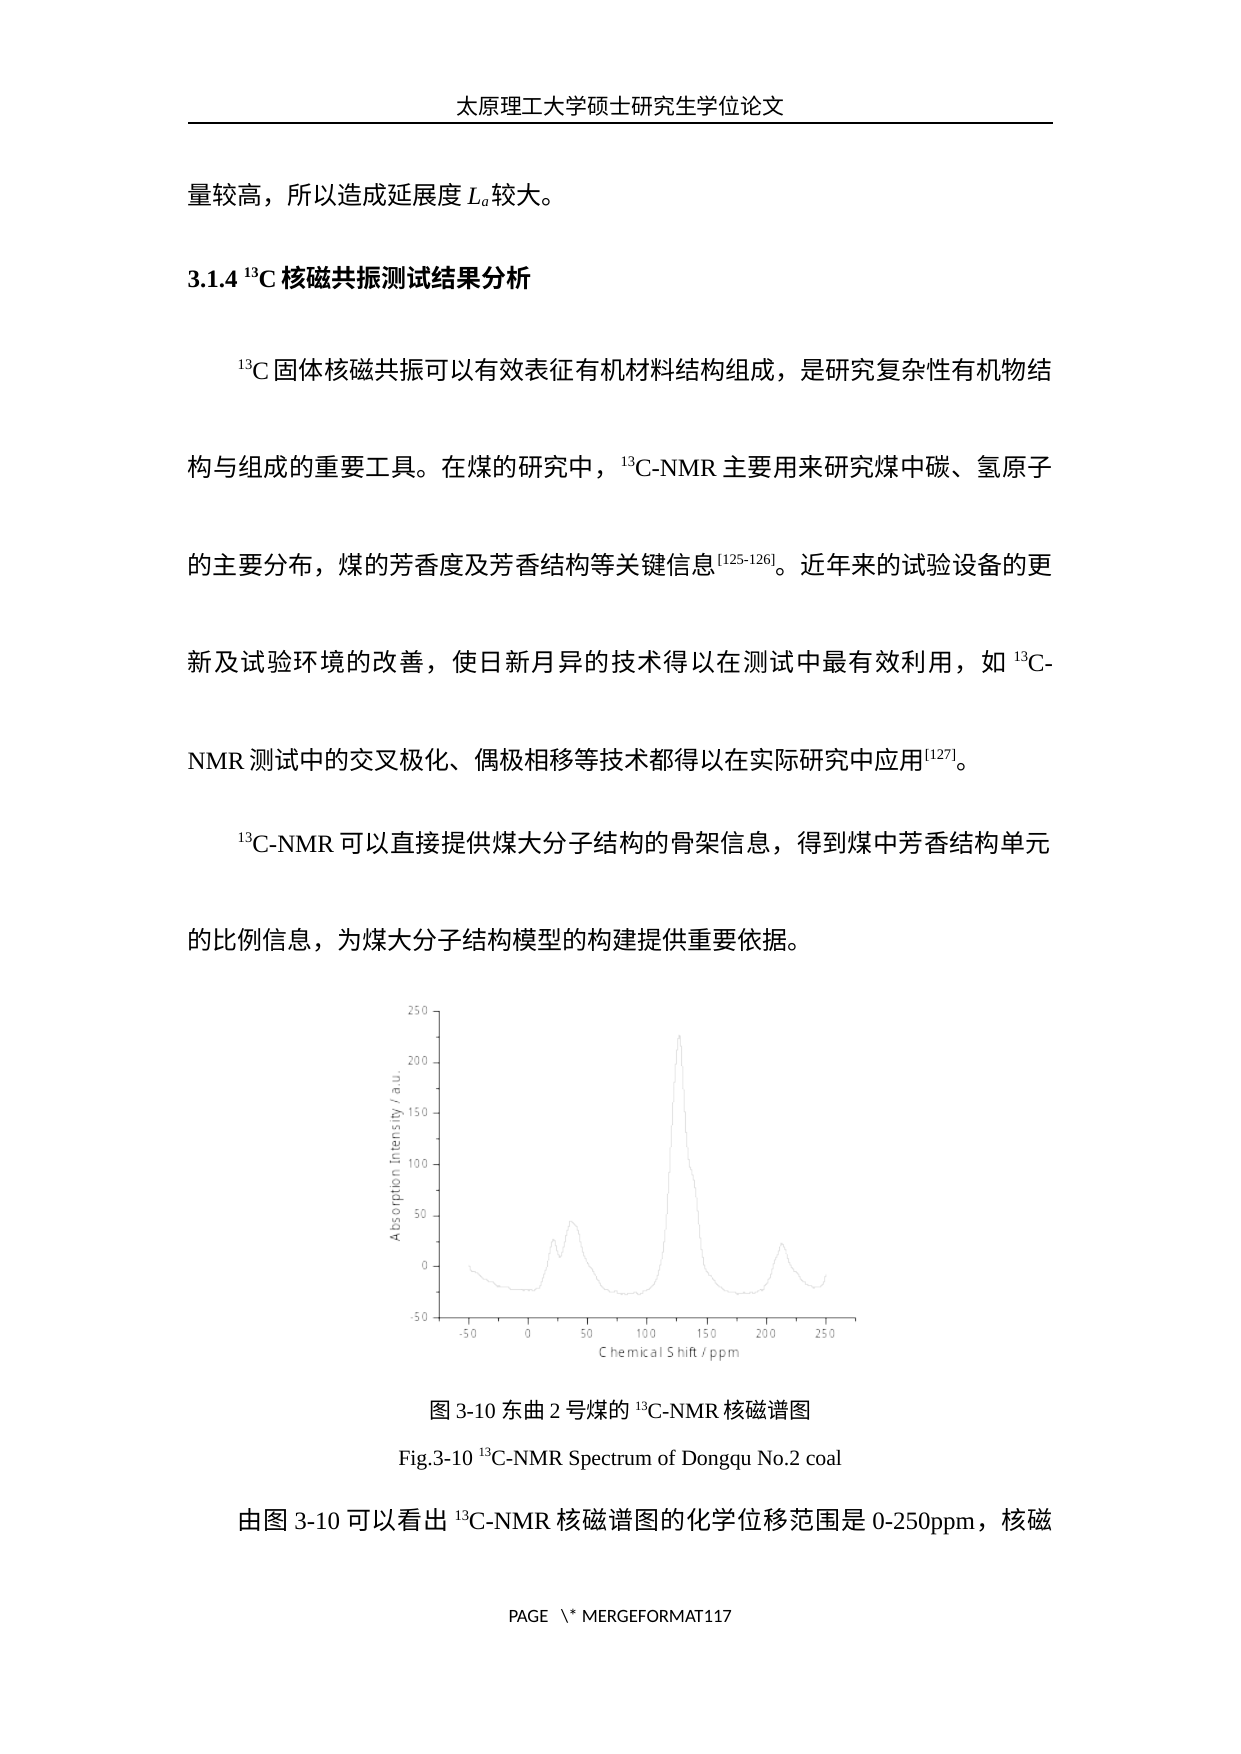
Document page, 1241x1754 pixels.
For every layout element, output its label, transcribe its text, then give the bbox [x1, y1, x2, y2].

text 图3-10 东曲2号煤的13C-NMR核磁谱图 [187, 1393, 1053, 1425]
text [187, 161, 1053, 226]
text 3.1.4 13C核磁共振测试结果分析 [187, 244, 1053, 309]
text 13C-NMR可以直接提供煤大分子结构的骨架信息，得到煤中芳香结构单元的比例信息，为煤大分子结构模型的构建提供重要依据。 [187, 809, 1053, 971]
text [187, 1486, 1053, 1551]
text 13C固体核磁共振可以有效表征有机材料结构组成，是研究复杂性有机物结构与组成的重要工具。在煤的研究中，13C-NMR主要用来研究煤中碳、氢原子的主要分布，煤的芳香度及芳香结构等关键信息[125-126]。近年来的试验设备的更新及试验环境的改善，使日新月异的技术得以在测试中最有效利用，如13C-NMR测试中的交叉极化、偶极相移等技术都得以在实际研究中应用[127]。 [187, 336, 1053, 791]
text Fig.3-10 13C-NMR Spectrum of Dongqu No.2 coal [187, 1441, 1053, 1474]
